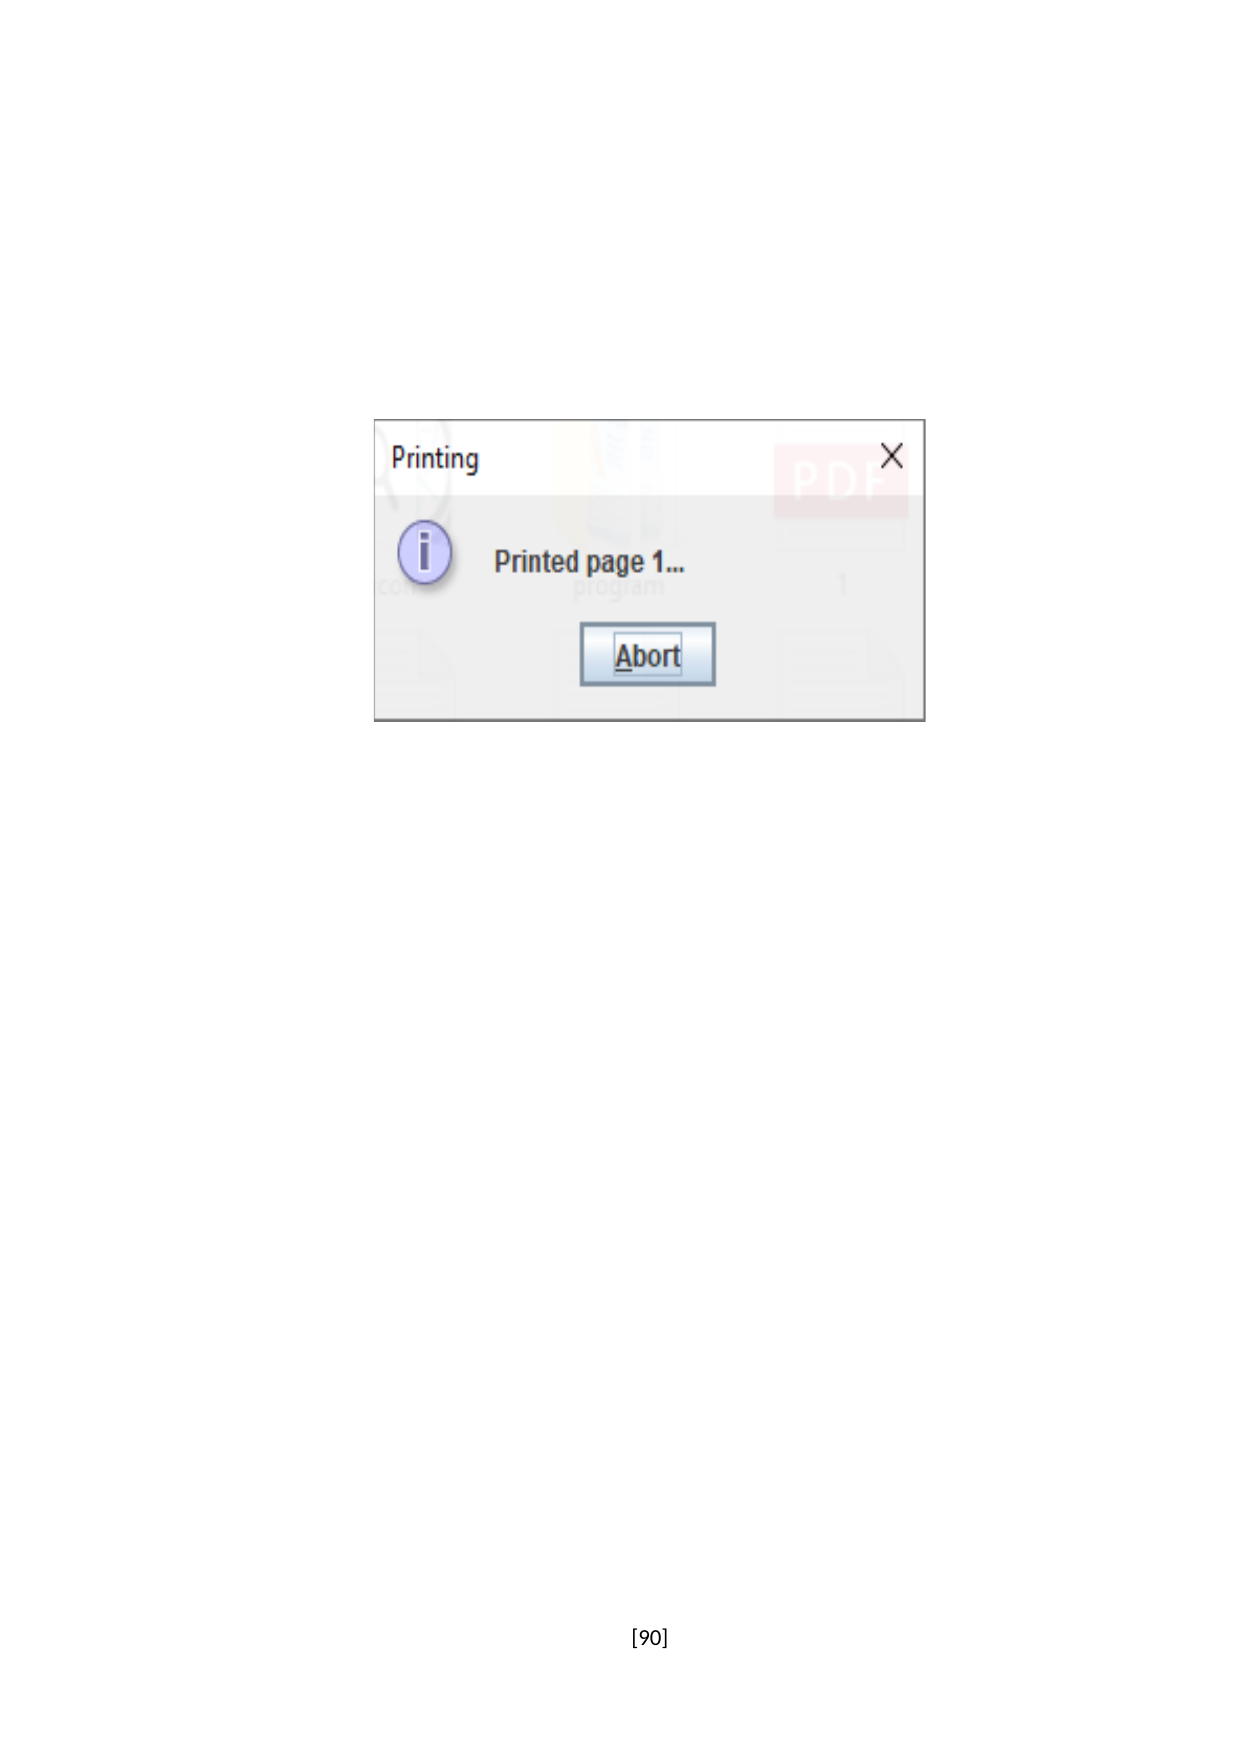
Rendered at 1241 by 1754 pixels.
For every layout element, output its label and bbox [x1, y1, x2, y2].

picture [373, 419, 926, 722]
